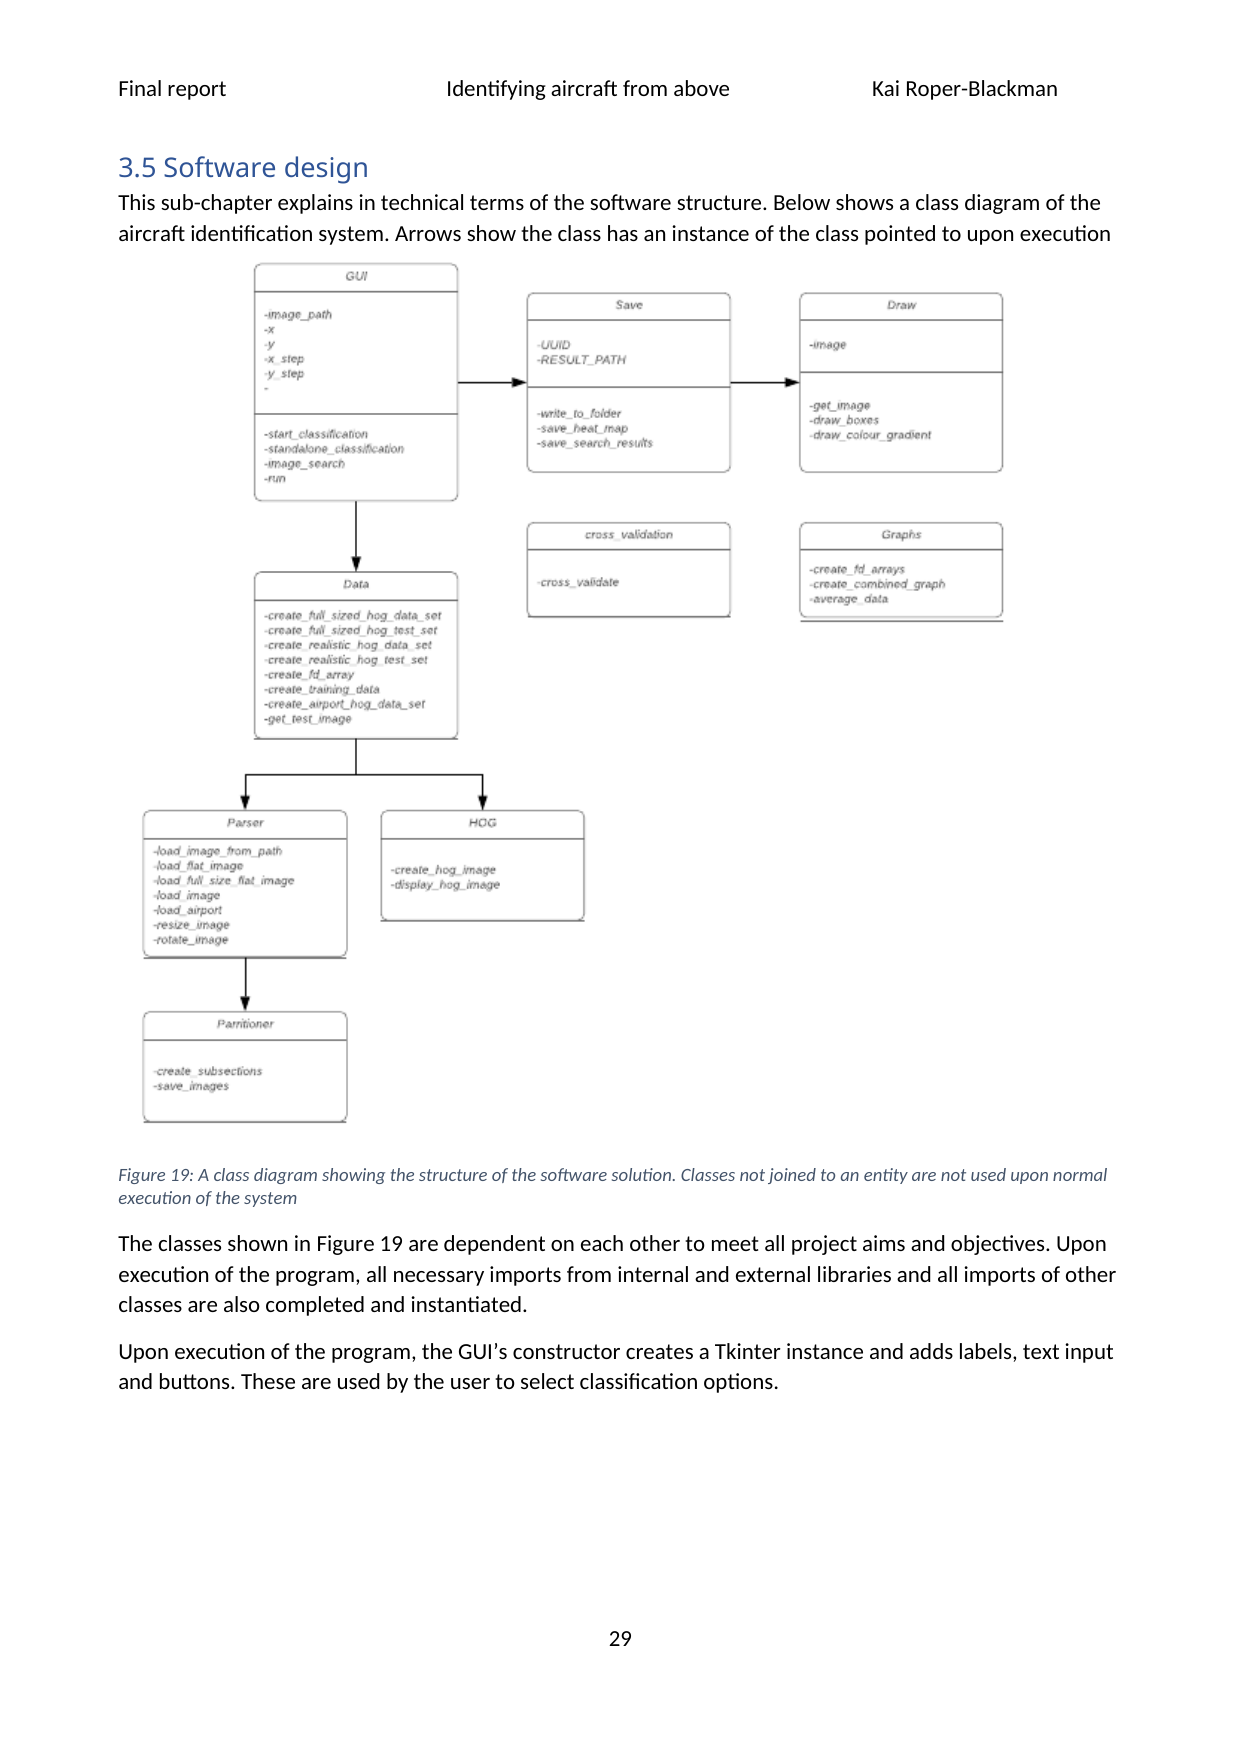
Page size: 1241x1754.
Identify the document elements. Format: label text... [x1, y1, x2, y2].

subtitle 3.5 Software design [118, 149, 1122, 186]
picture [118, 248, 1069, 1144]
text The classes shown in Figure 19 are dependent on each other to meet all project aims and objectives. Upon execution of the program, all necessary imports from internal and external libraries and all imports of other classes are also completed and instantiated. [118, 1229, 1122, 1318]
text Upon execution of the program, the GUI’s constructor creates a Tkinter instance and adds labels, text input and buttons. These are used by the user to select classification options. [118, 1337, 1122, 1395]
